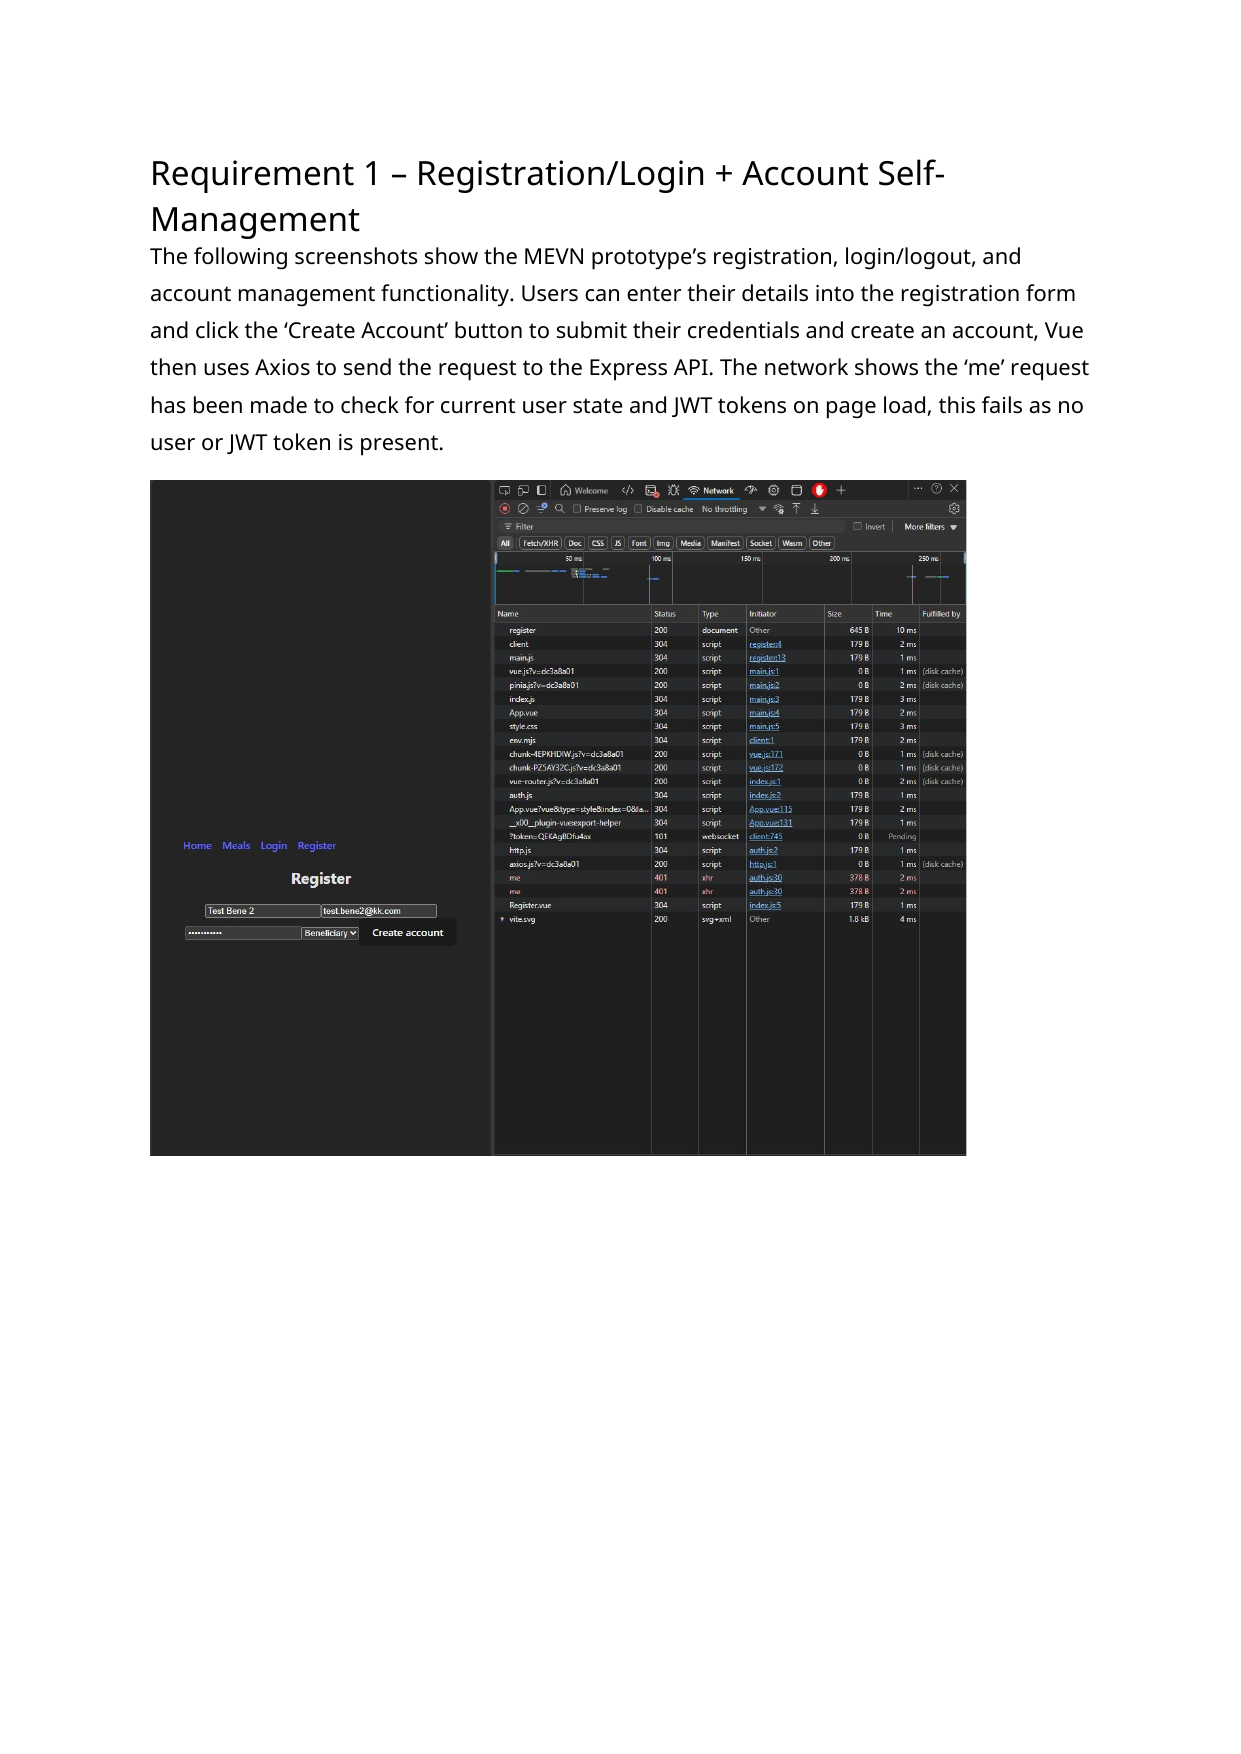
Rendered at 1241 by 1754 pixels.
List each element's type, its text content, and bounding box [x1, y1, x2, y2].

picture [150, 480, 967, 1156]
subtitle Requirement 1 – Registration/Login + Account Self-Management [150, 150, 1090, 241]
text The following screenshots show the MEVN prototype’s registration, login/logout, and account management functionality. Users can enter their details into the registration form and click the ‘Create Account’ button to submit their credentials and create an account, Vue then uses Axios to send the request to the Express API. The network shows the ‘me’ request has been made to check for current user state and JWT tokens on page load, this fails as no user or JWT token is present. [150, 241, 1090, 457]
